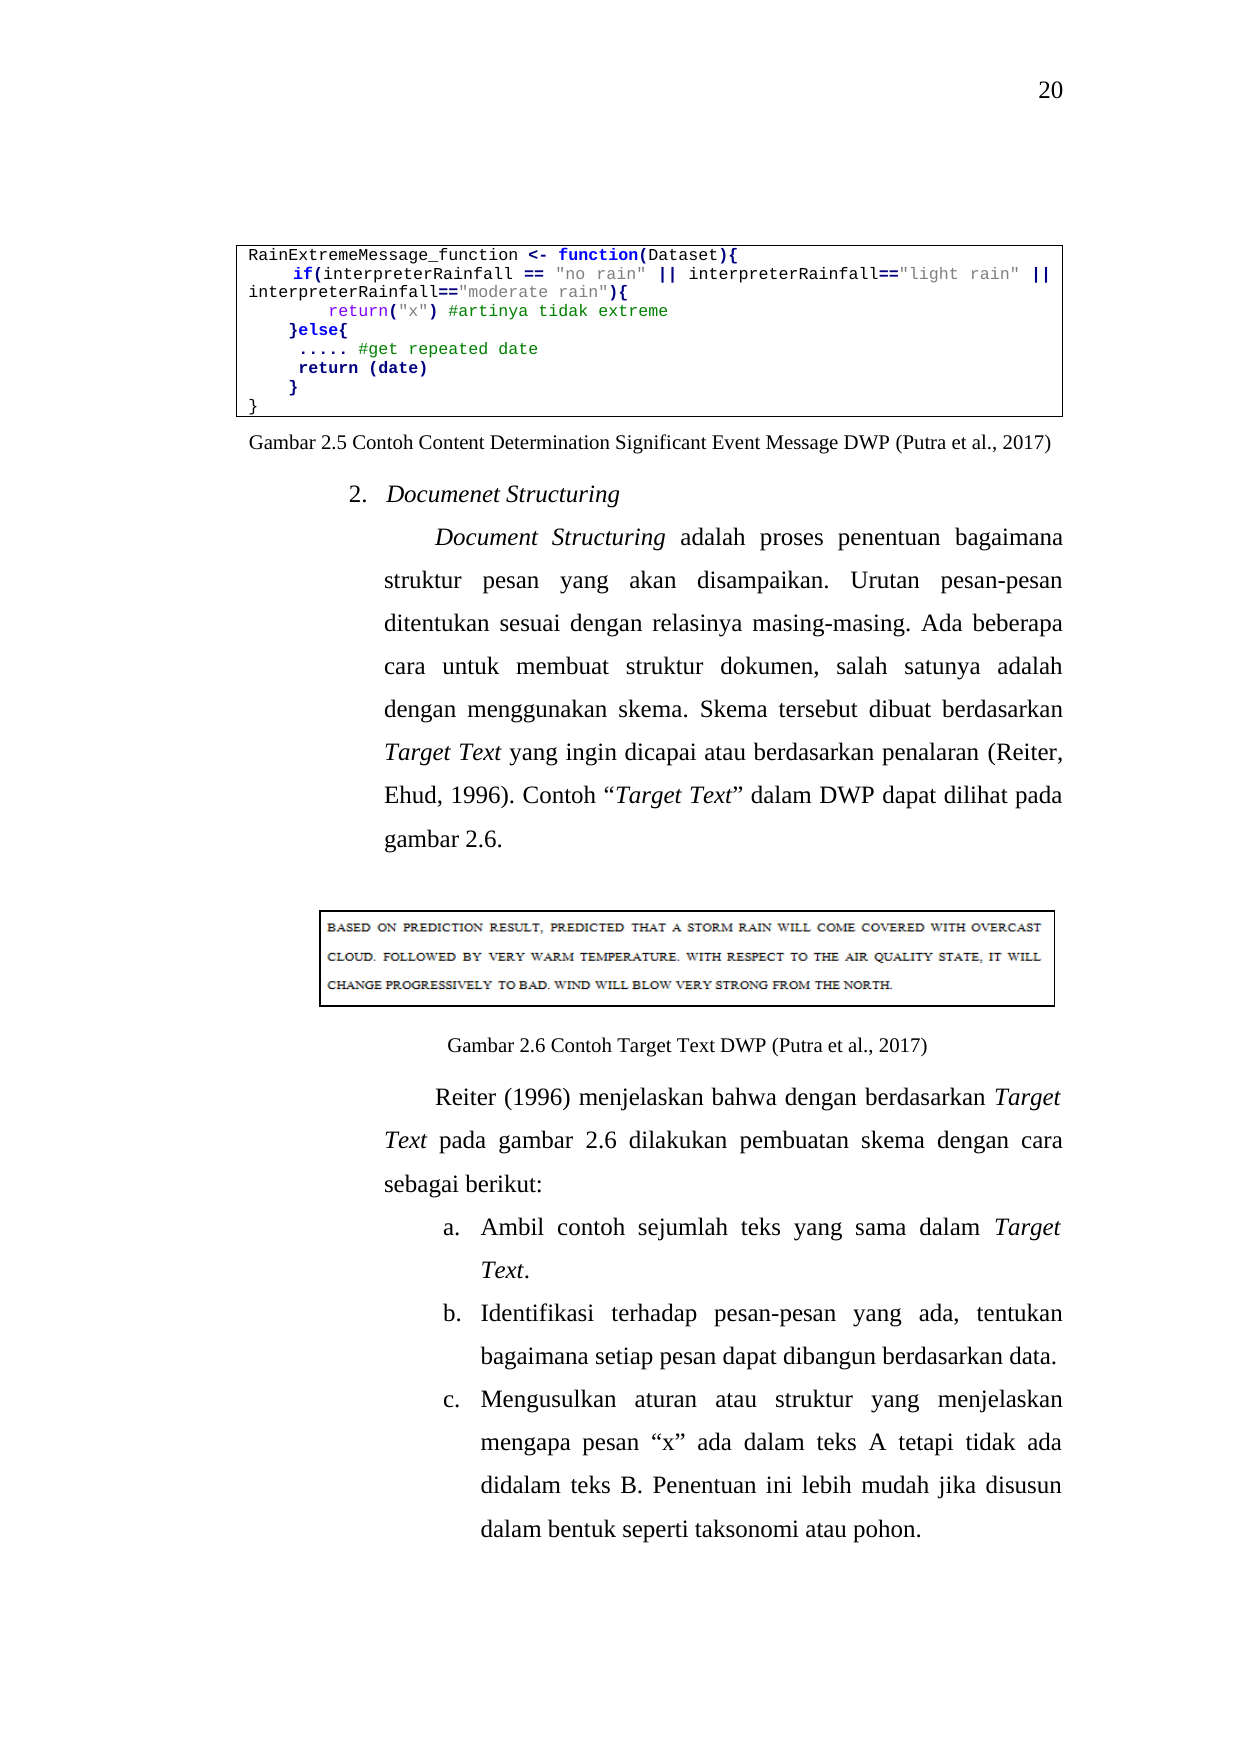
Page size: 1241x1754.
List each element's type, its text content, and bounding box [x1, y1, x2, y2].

list Identifikasi terhadap pesan-pesan yang ada, tentukan bagaimana setiap pesan dapat dibangun berdasarkan data. [443, 1298, 1063, 1370]
list Mengusulkan aturan atau struktur yang menjelaskan mengapa pesan “x” ada dalam teks A tetapi tidak ada didalam teks B. Penentuan ini lebih mudah jika disusun dalam bentuk seperti taksonomi atau pohon. [443, 1384, 1063, 1542]
list Reiter (1996) menjelaskan bahwa dengan berdasarkan Target Text pada gambar 2.6 dilakukan pembuatan skema dengan cara sebagai berikut: [384, 1082, 1063, 1197]
list Ambil contoh sejumlah teks yang sama dalam Target Text. [443, 1212, 1063, 1284]
list Document Structuring adalah proses penentuan bagaimana struktur pesan yang akan disampaikan. Urutan pesan-pesan ditentukan sesuai dengan relasinya masing-masing. Ada beberapa cara untuk membuat struktur dokumen, salah satunya adalah dengan menggunakan skema. Skema tersebut dibuat berdasarkan Target Text yang ingin dicapai atau berdasarkan penalaran (Reiter, Ehud, 1996). Contoh “Target Text” dalam DWP dapat dilihat pada gambar 2.6. [384, 522, 1063, 852]
picture [321, 912, 1054, 1005]
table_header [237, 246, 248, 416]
list Documenet Structuring [348, 479, 1063, 507]
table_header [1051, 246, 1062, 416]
